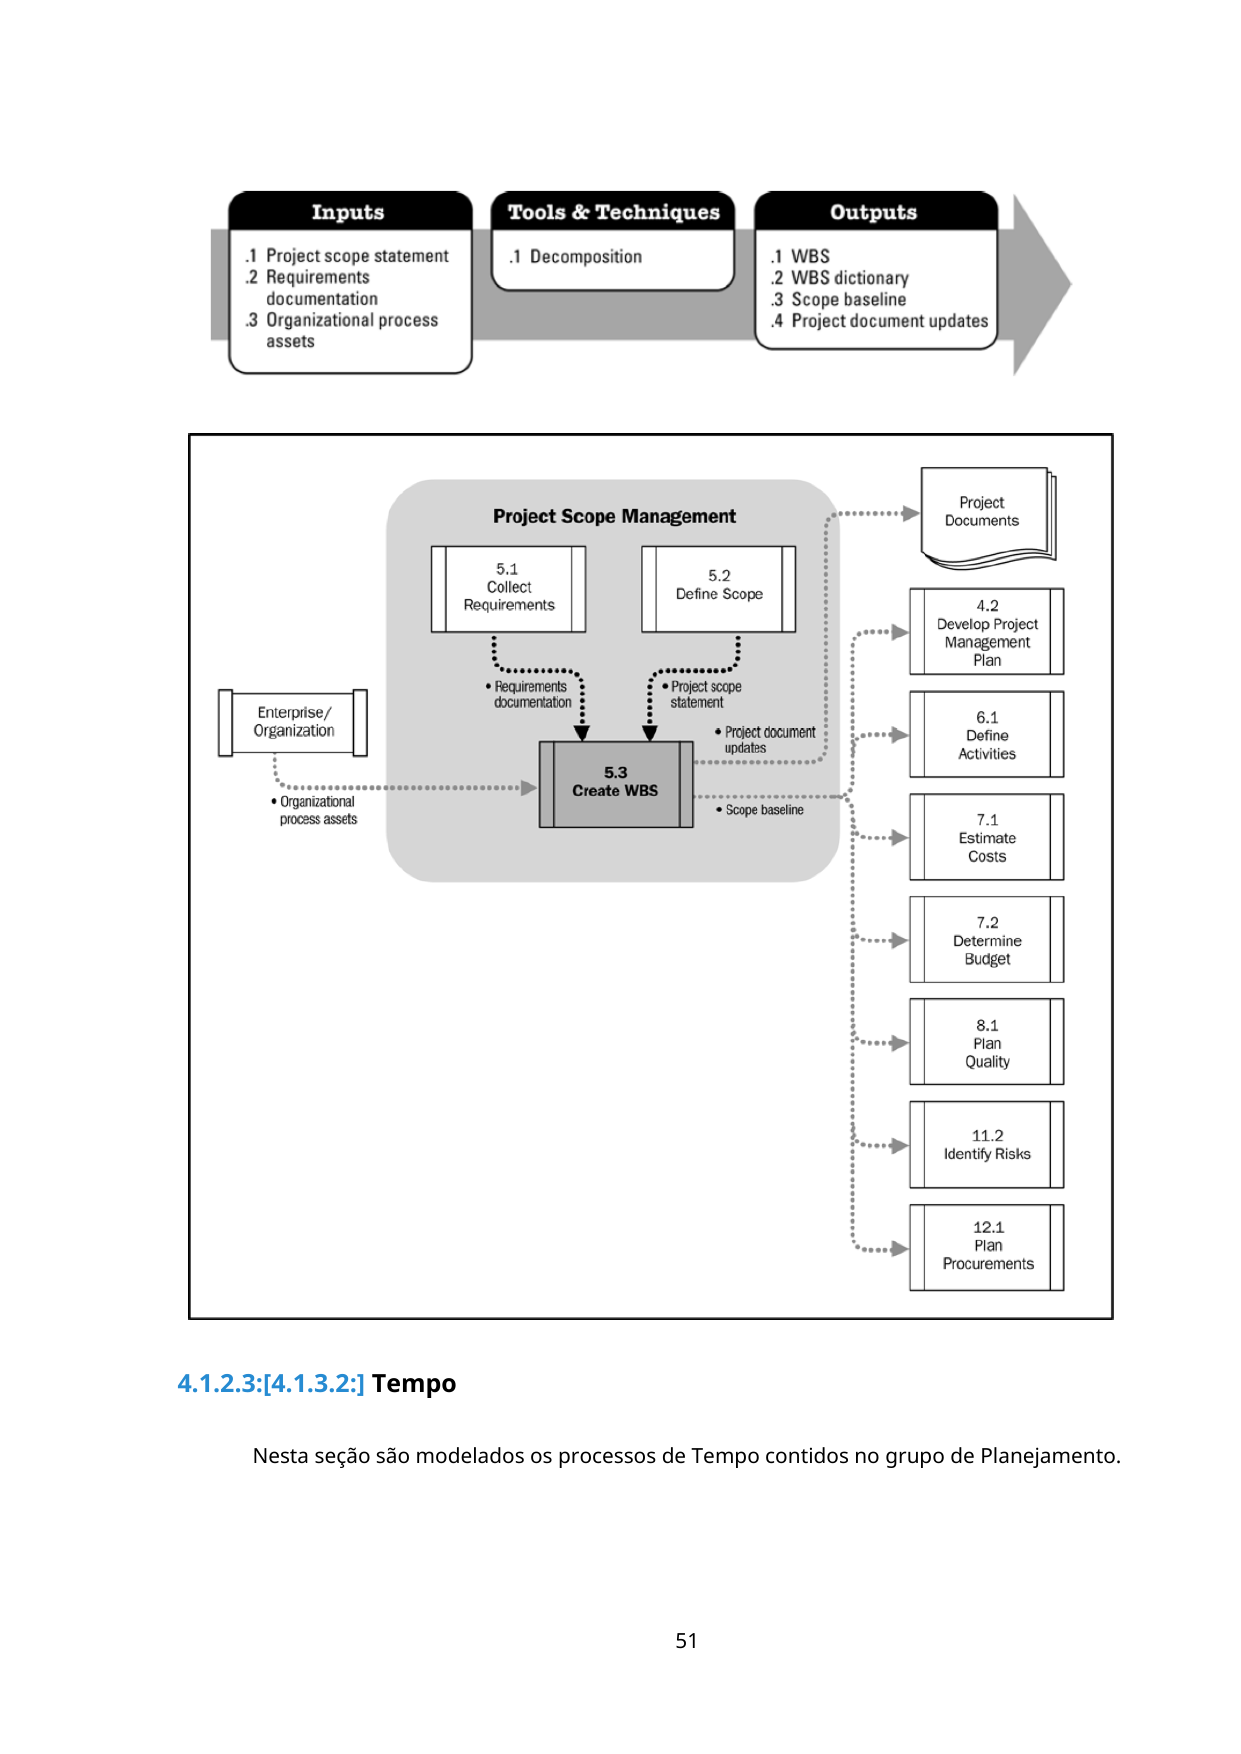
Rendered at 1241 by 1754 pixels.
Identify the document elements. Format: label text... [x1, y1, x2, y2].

picture [177, 422, 1122, 1327]
text Nesta seção são modelados os processos de Tempo contidos no grupo de Planejamento. [177, 1442, 1122, 1470]
picture [190, 147, 1109, 396]
subtitle Tempo [177, 1366, 1122, 1400]
